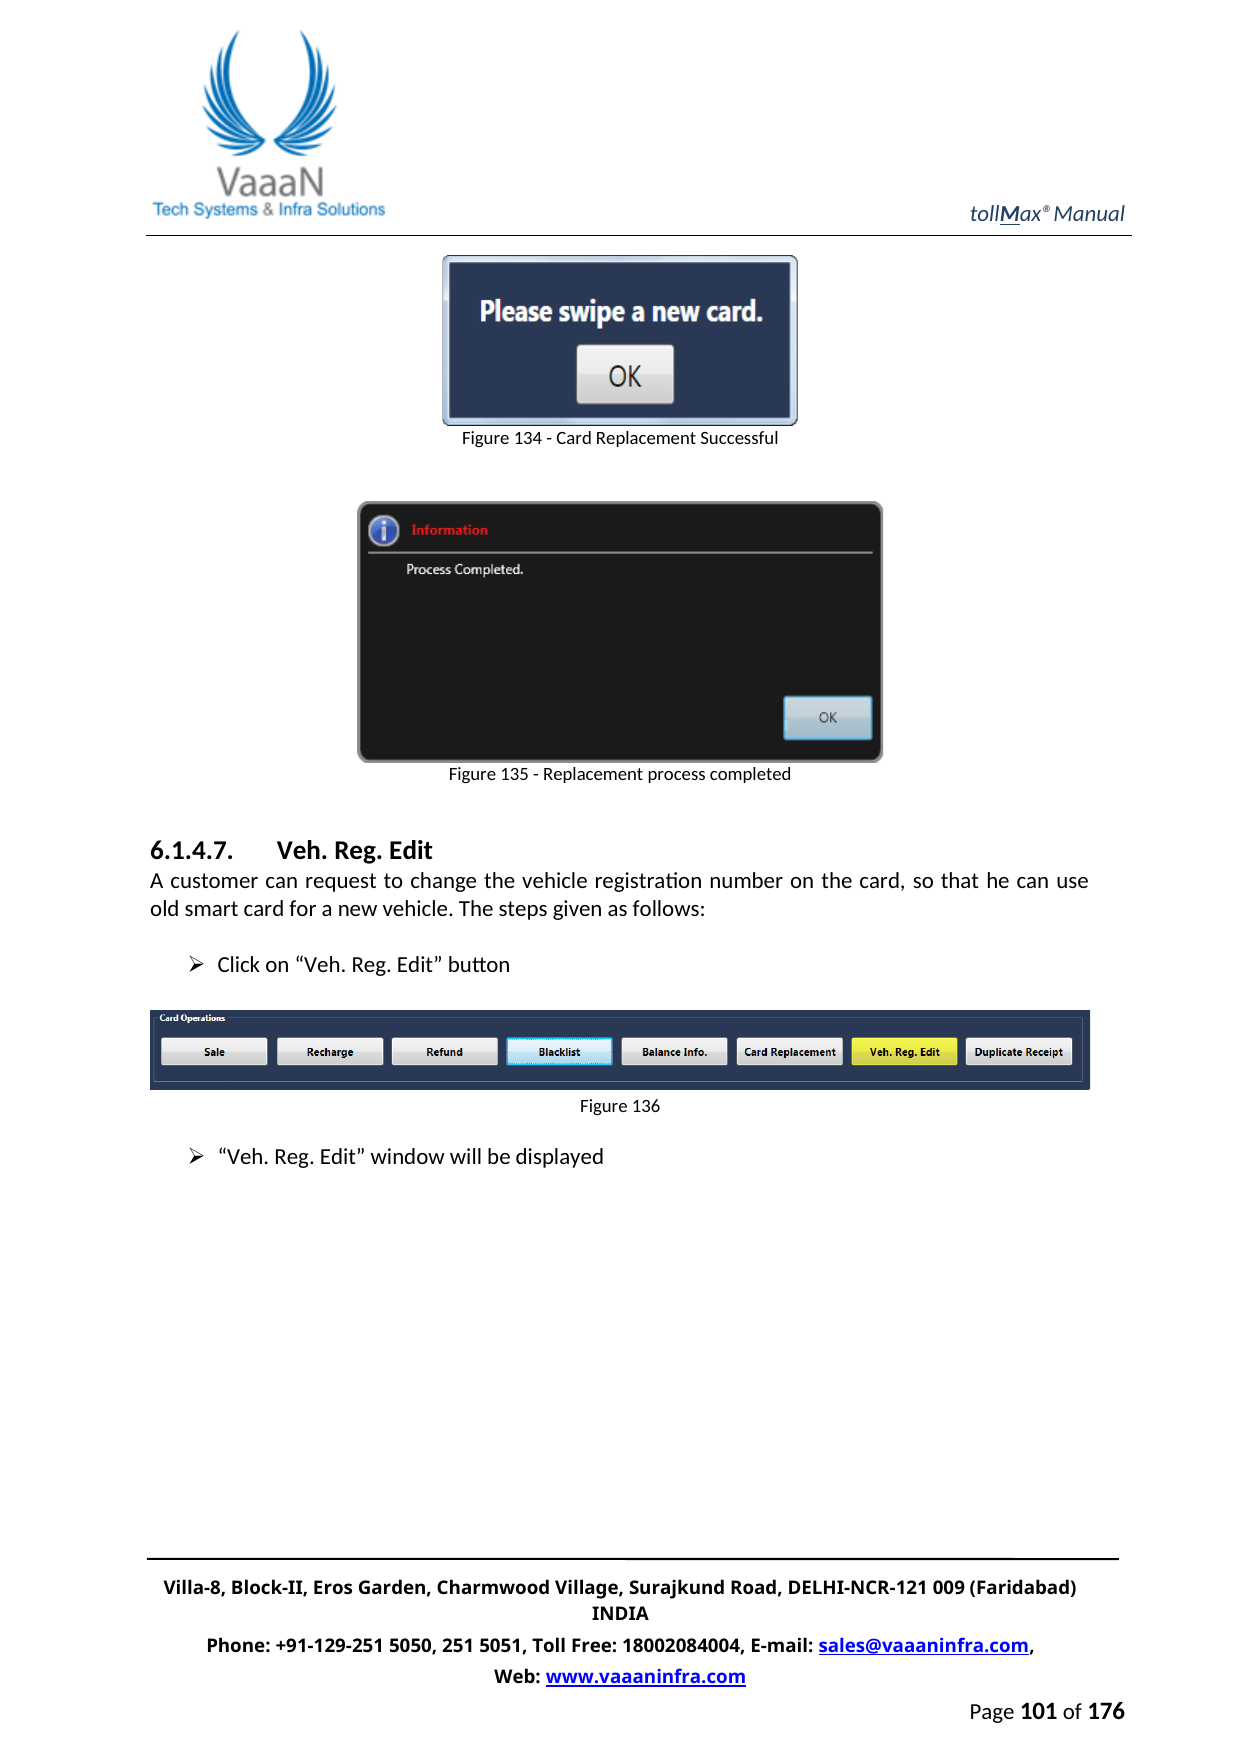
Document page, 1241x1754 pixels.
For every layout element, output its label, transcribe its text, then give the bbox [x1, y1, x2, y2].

text Figure 136 [150, 1094, 1090, 1117]
picture [150, 28, 389, 222]
picture [150, 1010, 1091, 1090]
text Figure 135 - Replacement process completed [150, 762, 1090, 785]
subtitle “Veh. Reg. Edit” window will be displayed [187, 1142, 1090, 1170]
subtitle Veh. Reg. Edit [150, 833, 1090, 866]
text Figure 134 - Card Replacement Successful [150, 426, 1090, 449]
text A customer can request to change the vehicle registration number on the card, so that he can use old smart card for a new vehicle. The steps given as follows: [150, 866, 1090, 922]
picture [442, 255, 798, 426]
picture [357, 501, 884, 763]
subtitle Click on “Veh. Reg. Edit” button [187, 950, 1090, 978]
